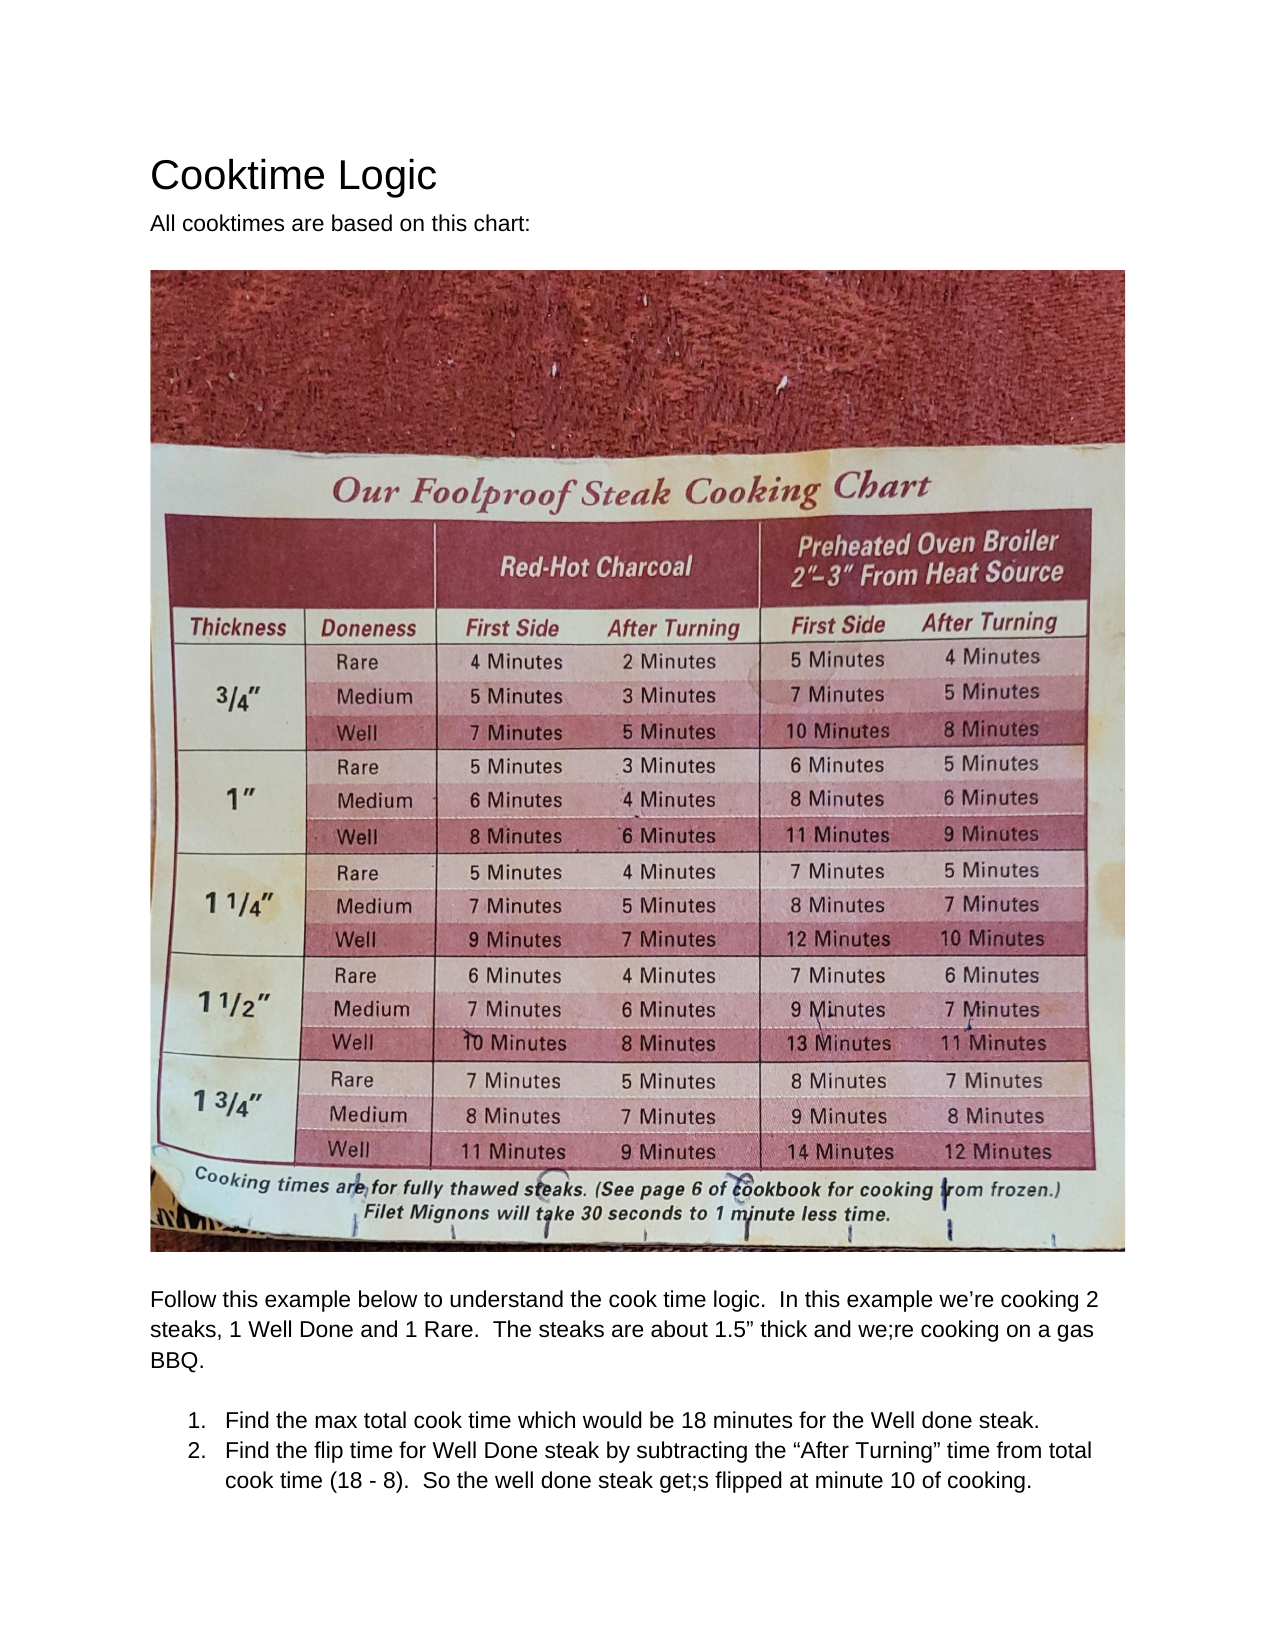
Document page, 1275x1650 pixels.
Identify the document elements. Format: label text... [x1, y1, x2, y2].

text All cooktimes are based on this chart: [150, 210, 1125, 237]
subtitle Cooktime Logic [150, 150, 1125, 198]
list Find the flip time for Well Done steak by subtracting the “After Turning” time from total cook time (18 - 8). So the well done steak get;s flipped at minute 10 of cooking. [187, 1437, 1125, 1494]
picture [150, 270, 1125, 1252]
text Follow this example below to understand the cook time logic. In this example we’re cooking 2 steaks, 1 Well Done and 1 Rare. The steaks are about 1.5” thick and we;re cooking on a gas BBQ. [150, 1286, 1125, 1373]
list Find the max total cook time which would be 18 minutes for the Well done steak. [187, 1407, 1125, 1433]
